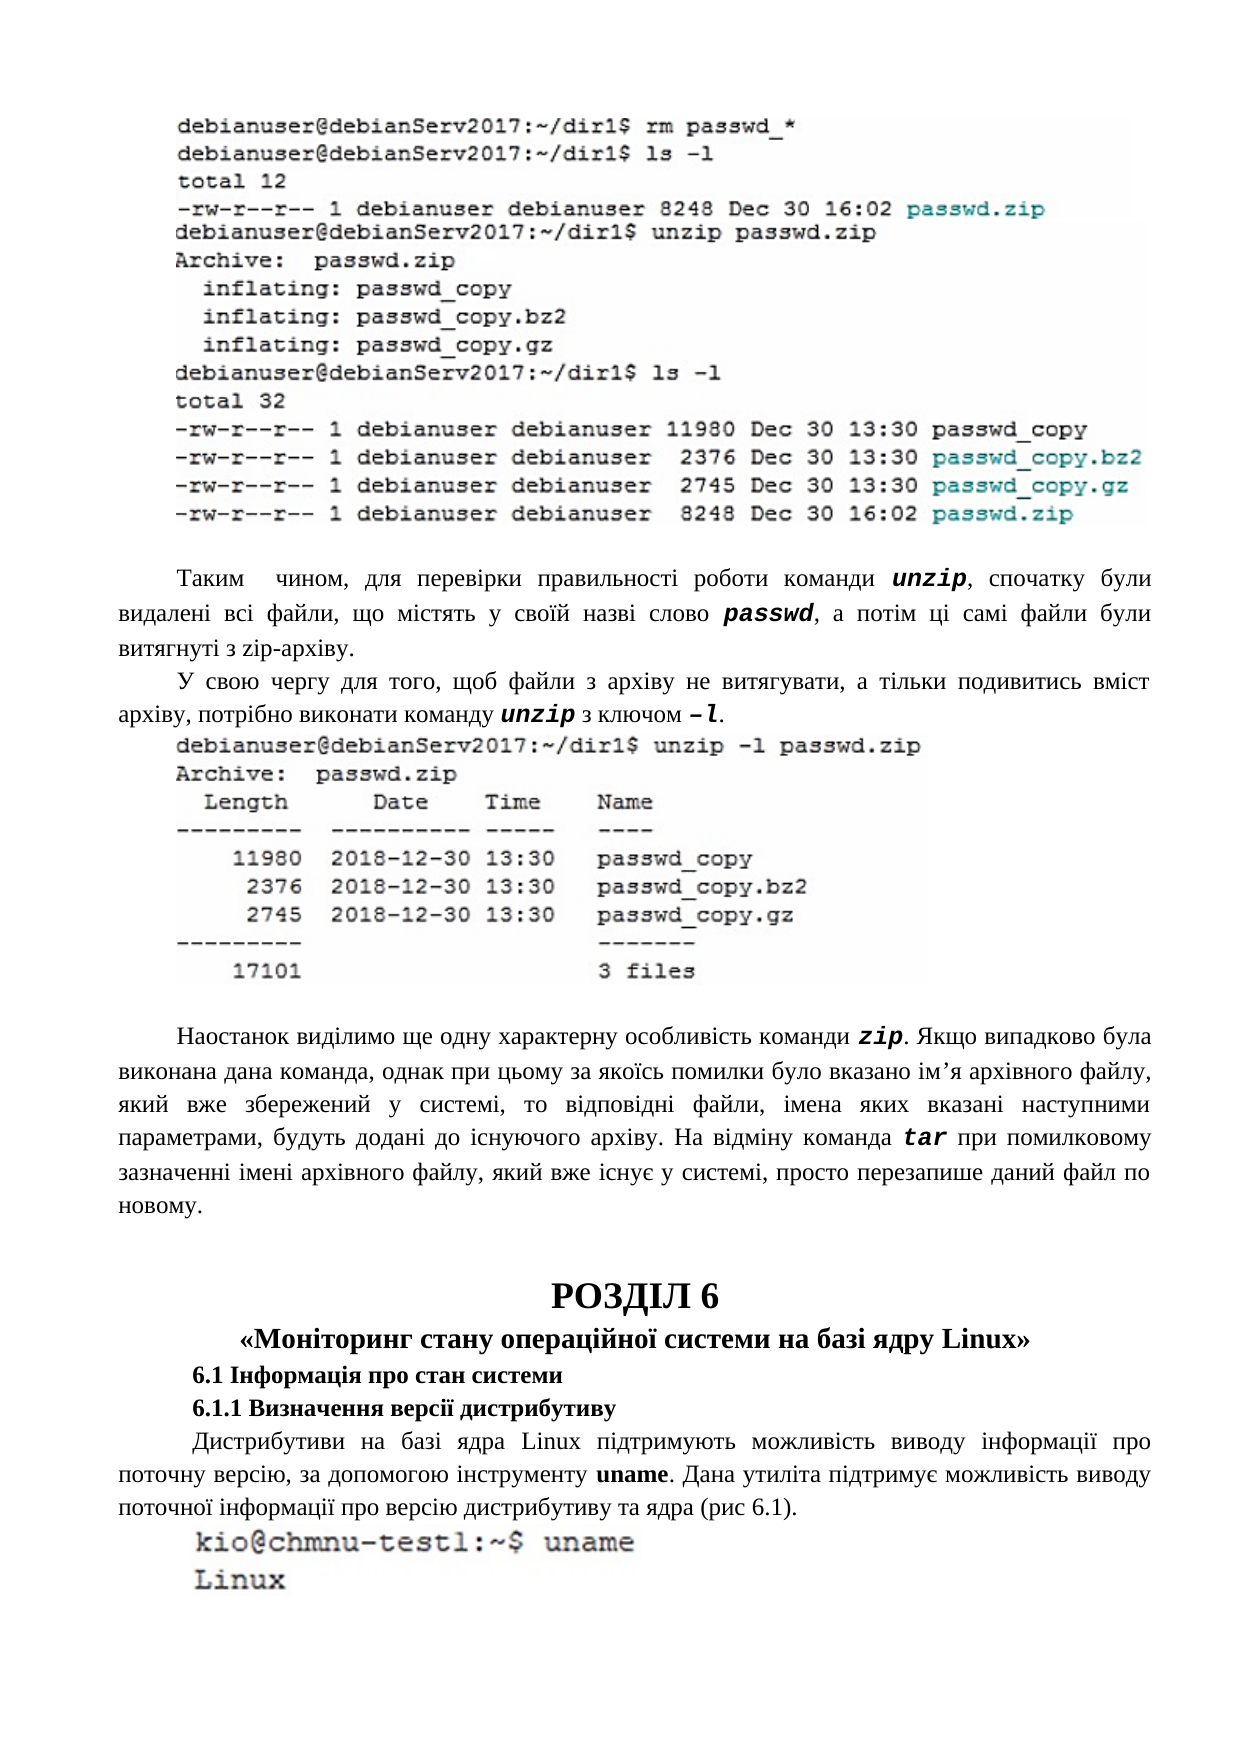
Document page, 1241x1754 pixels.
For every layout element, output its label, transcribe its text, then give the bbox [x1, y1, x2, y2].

subtitle РОЗДІЛ 6 «Моніторинг стану операційної системи на базі ядру Linux» [118, 1273, 1152, 1355]
picture [176, 734, 929, 985]
text Наостанок виділимо ще одну характерну особливість команди zip. Якщо випадково була виконана дана команда, однак при цьому за якоїсь помилки було вказано ім’я архівного файлу, який вже збережений у системі, то відповідні файли, імена яких вказані наступними параметрами, будуть додані до існуючого архіву. На відміну команда tar при помилковому зазначенні імені архівного файлу, який вже існує у системі, просто перезапише даний файл по новому. [118, 1021, 1152, 1219]
text Дистрибутиви на базі ядра Linux підтримують можливість виводу інформації про поточну версію, за допомогою інструменту uname. Дана утиліта підтримує можливість виводу поточної інформації про версію дистрибутиву та ядра (рис 6.1). [118, 1426, 1152, 1521]
picture [176, 118, 1134, 219]
text Таким чином, для перевірки правильності роботи команди unzip, спочатку були видалені всі файли, що містять у своїй назві слово passwd, а потім ці самі файли були витягнуті з zip-архіву. [118, 563, 1152, 662]
picture [176, 222, 1147, 526]
picture [191, 1524, 642, 1596]
text У свою чергу для того, щоб файли з архіву не витягувати, а тільки подивитись вміст архіву, потрібно виконати команду unzip з ключом –l. [118, 666, 1152, 730]
subtitle 6.1 Інформація про стан системи [118, 1360, 1152, 1388]
subtitle 6.1.1 Визначення версії дистрибутиву [118, 1393, 1152, 1422]
